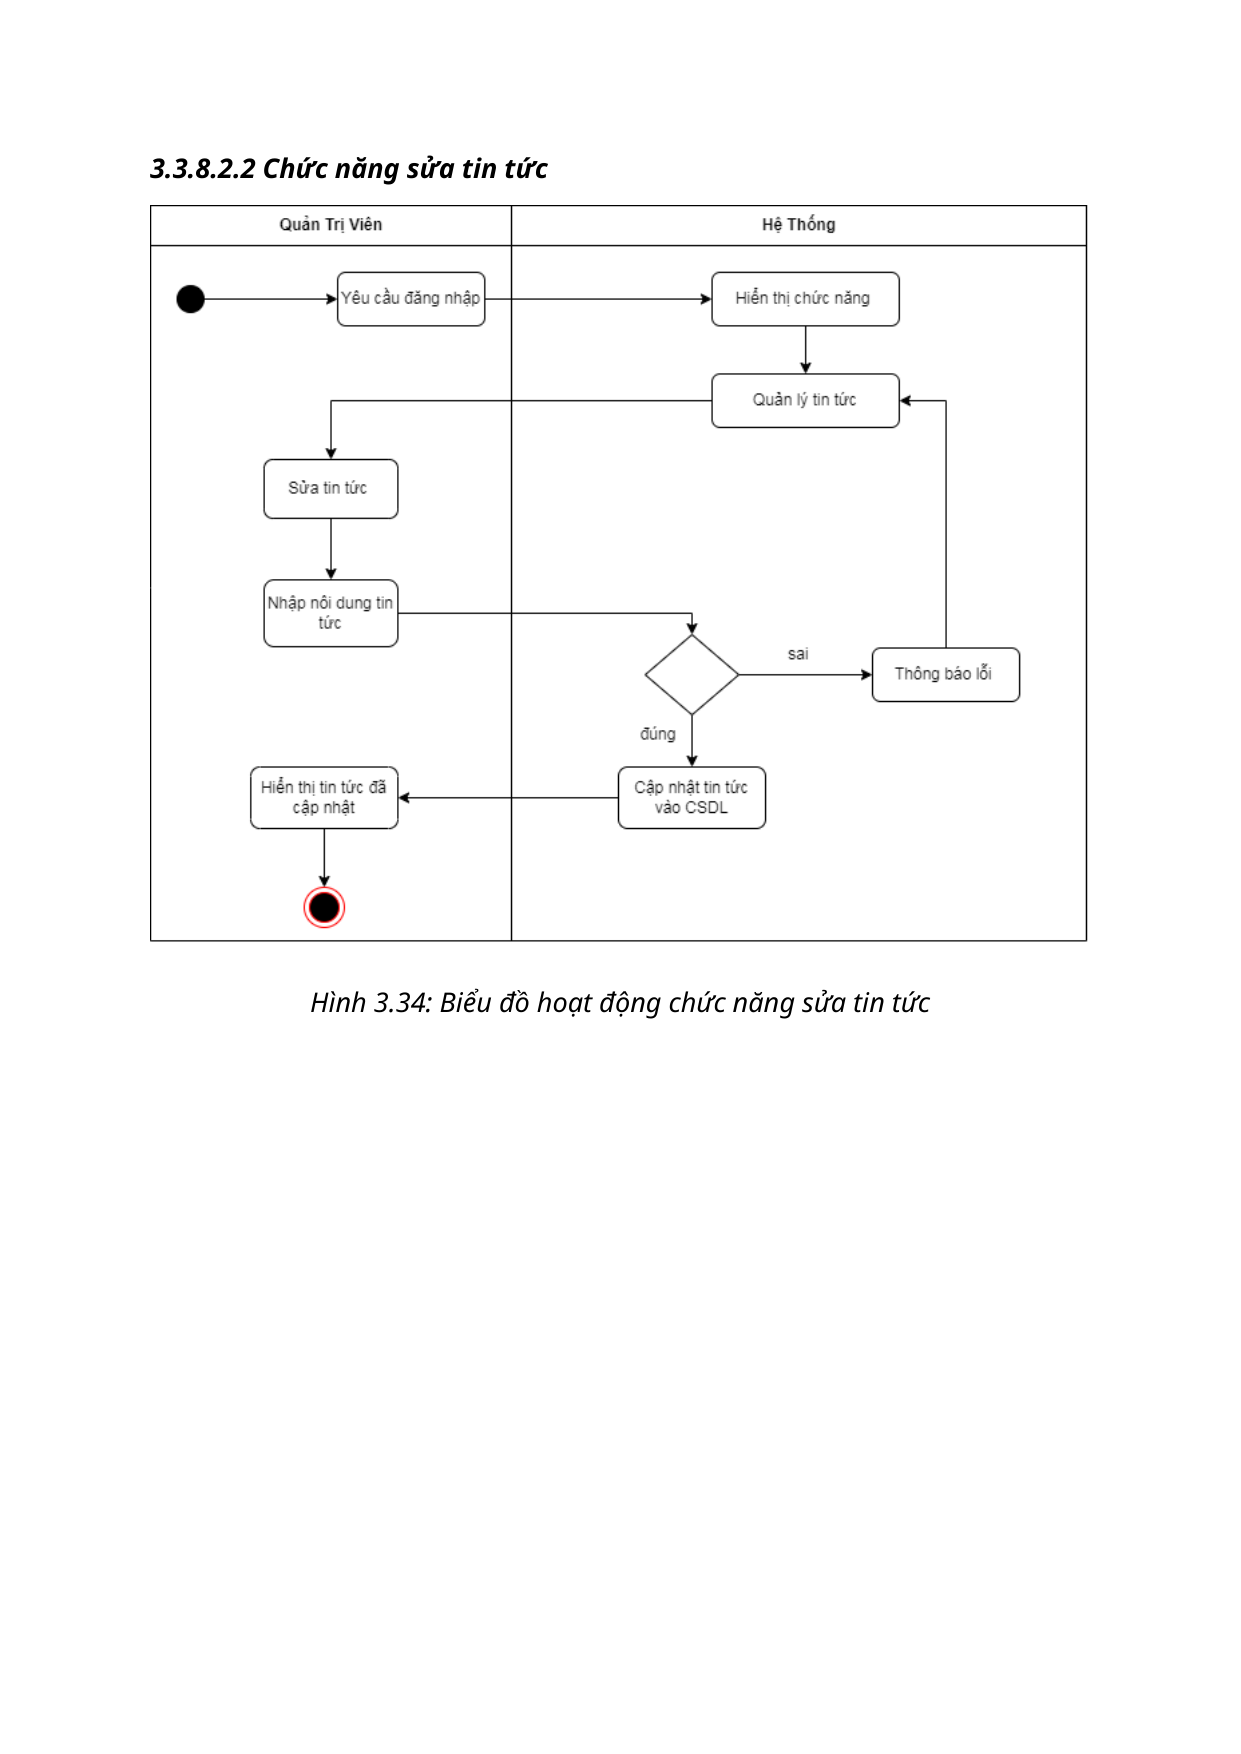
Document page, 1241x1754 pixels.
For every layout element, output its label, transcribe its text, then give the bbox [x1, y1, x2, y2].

text Hình 3.34: Biểu đồ hoạt động chức năng sửa tin tức [150, 983, 1090, 1020]
subtitle 3.3.8.2.2 Chức năng sửa tin tức [150, 150, 1090, 187]
picture [150, 205, 1089, 943]
